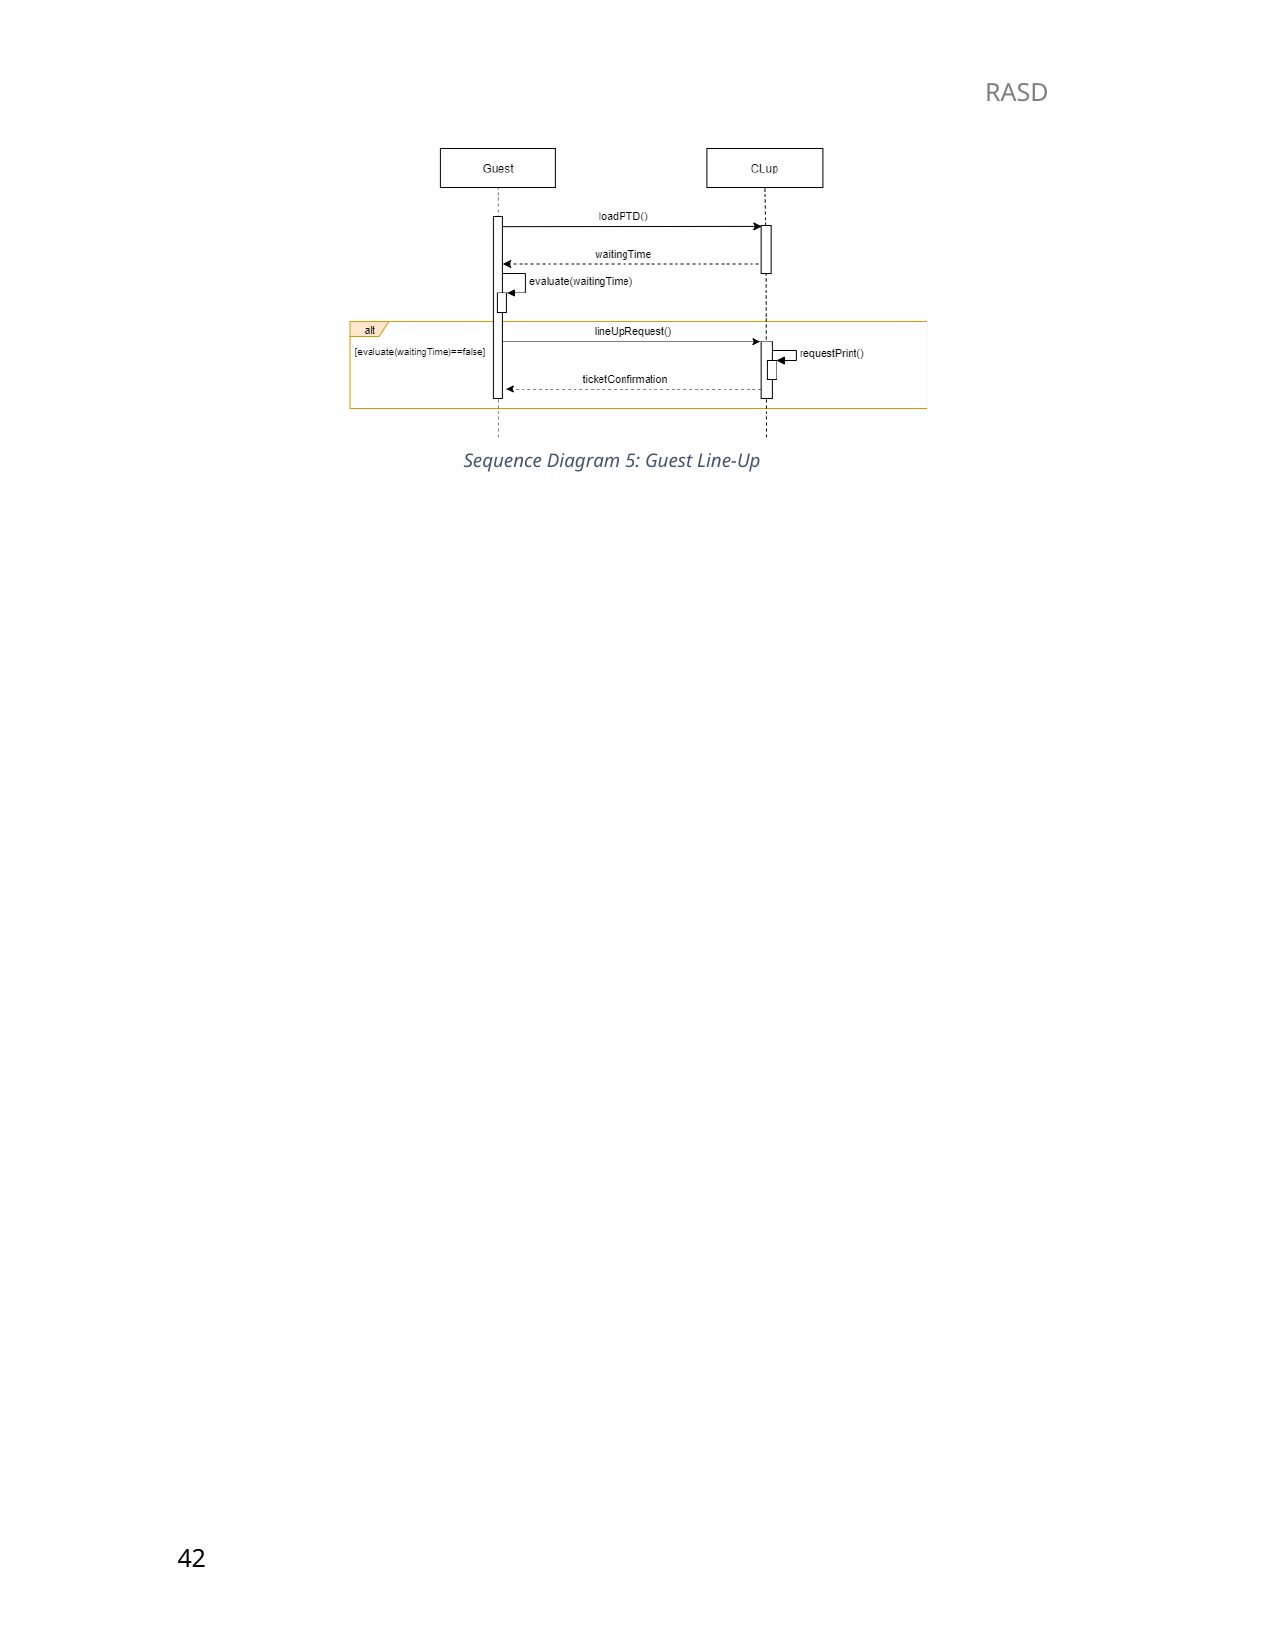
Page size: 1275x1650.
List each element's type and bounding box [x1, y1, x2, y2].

picture [347, 148, 928, 438]
